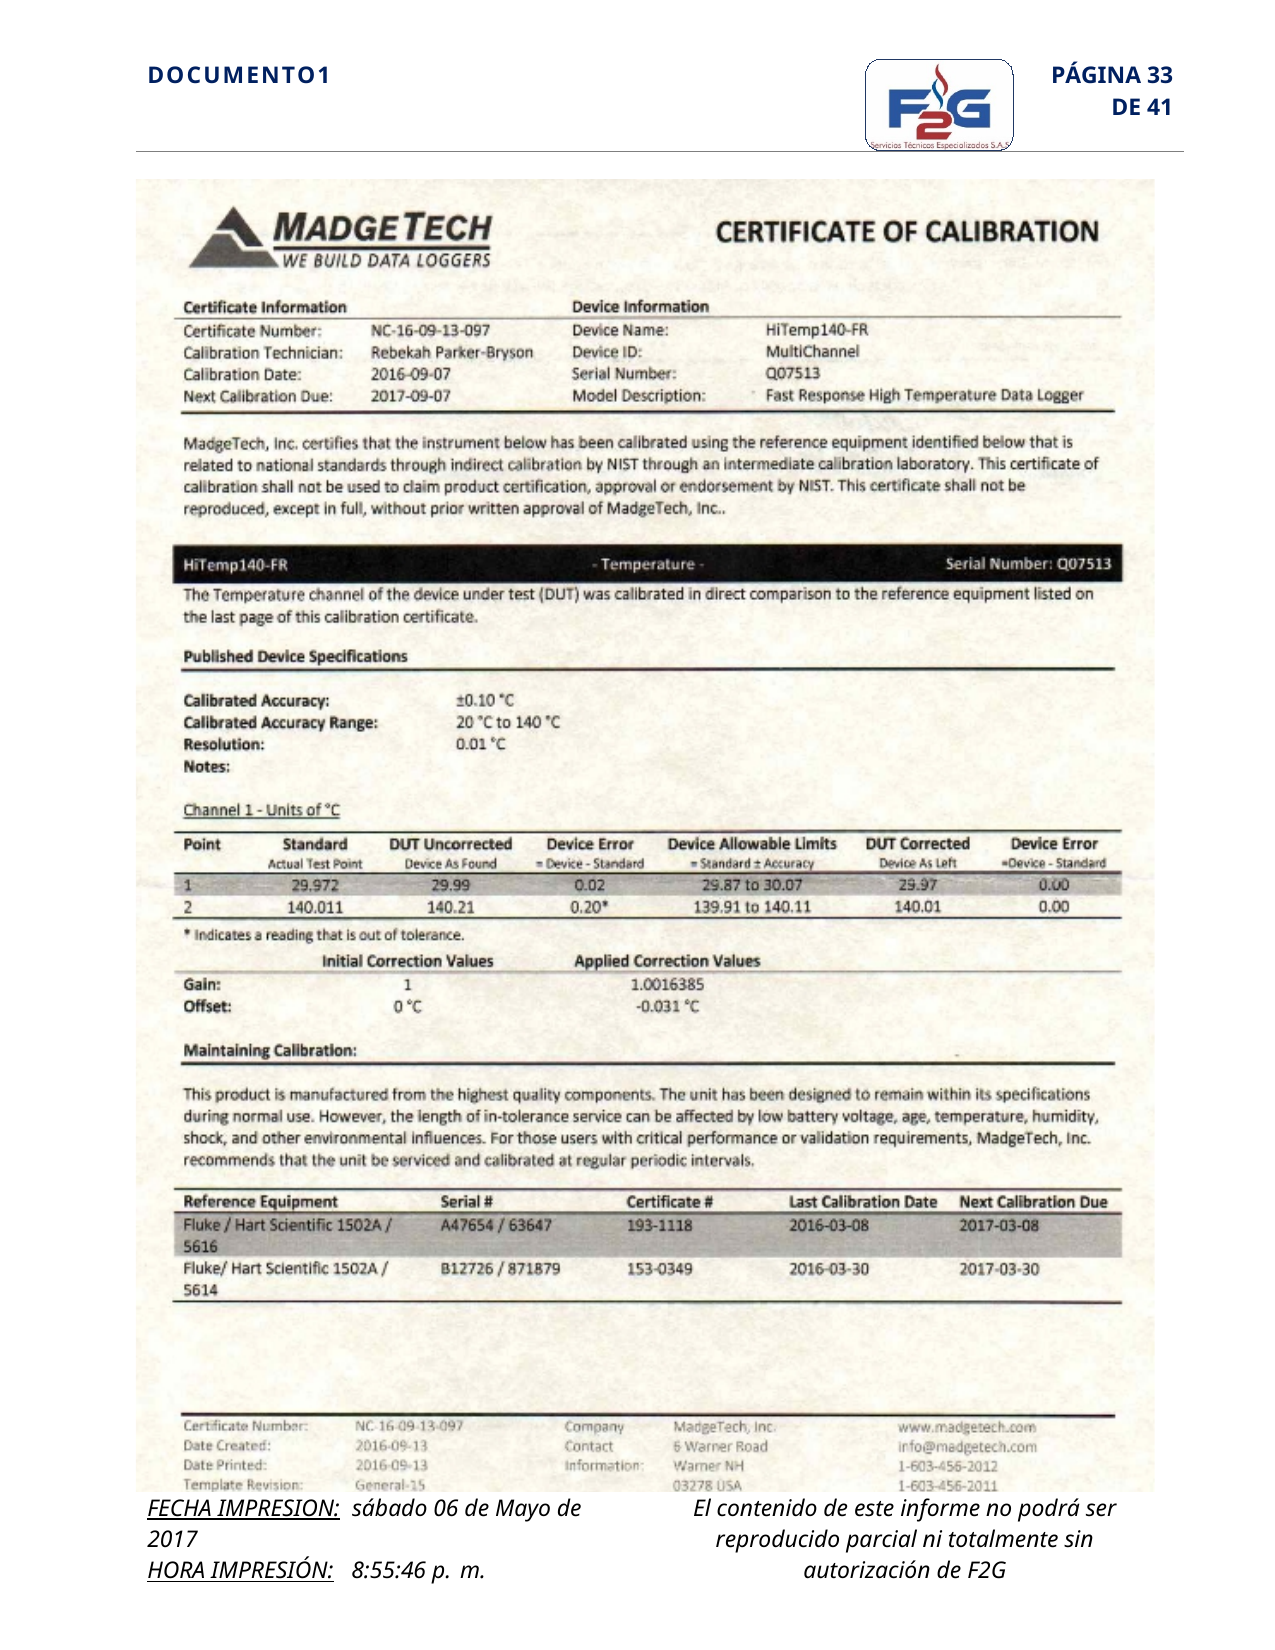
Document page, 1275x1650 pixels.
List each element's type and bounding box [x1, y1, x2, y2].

picture [135, 179, 1155, 1492]
picture [865, 59, 1013, 150]
